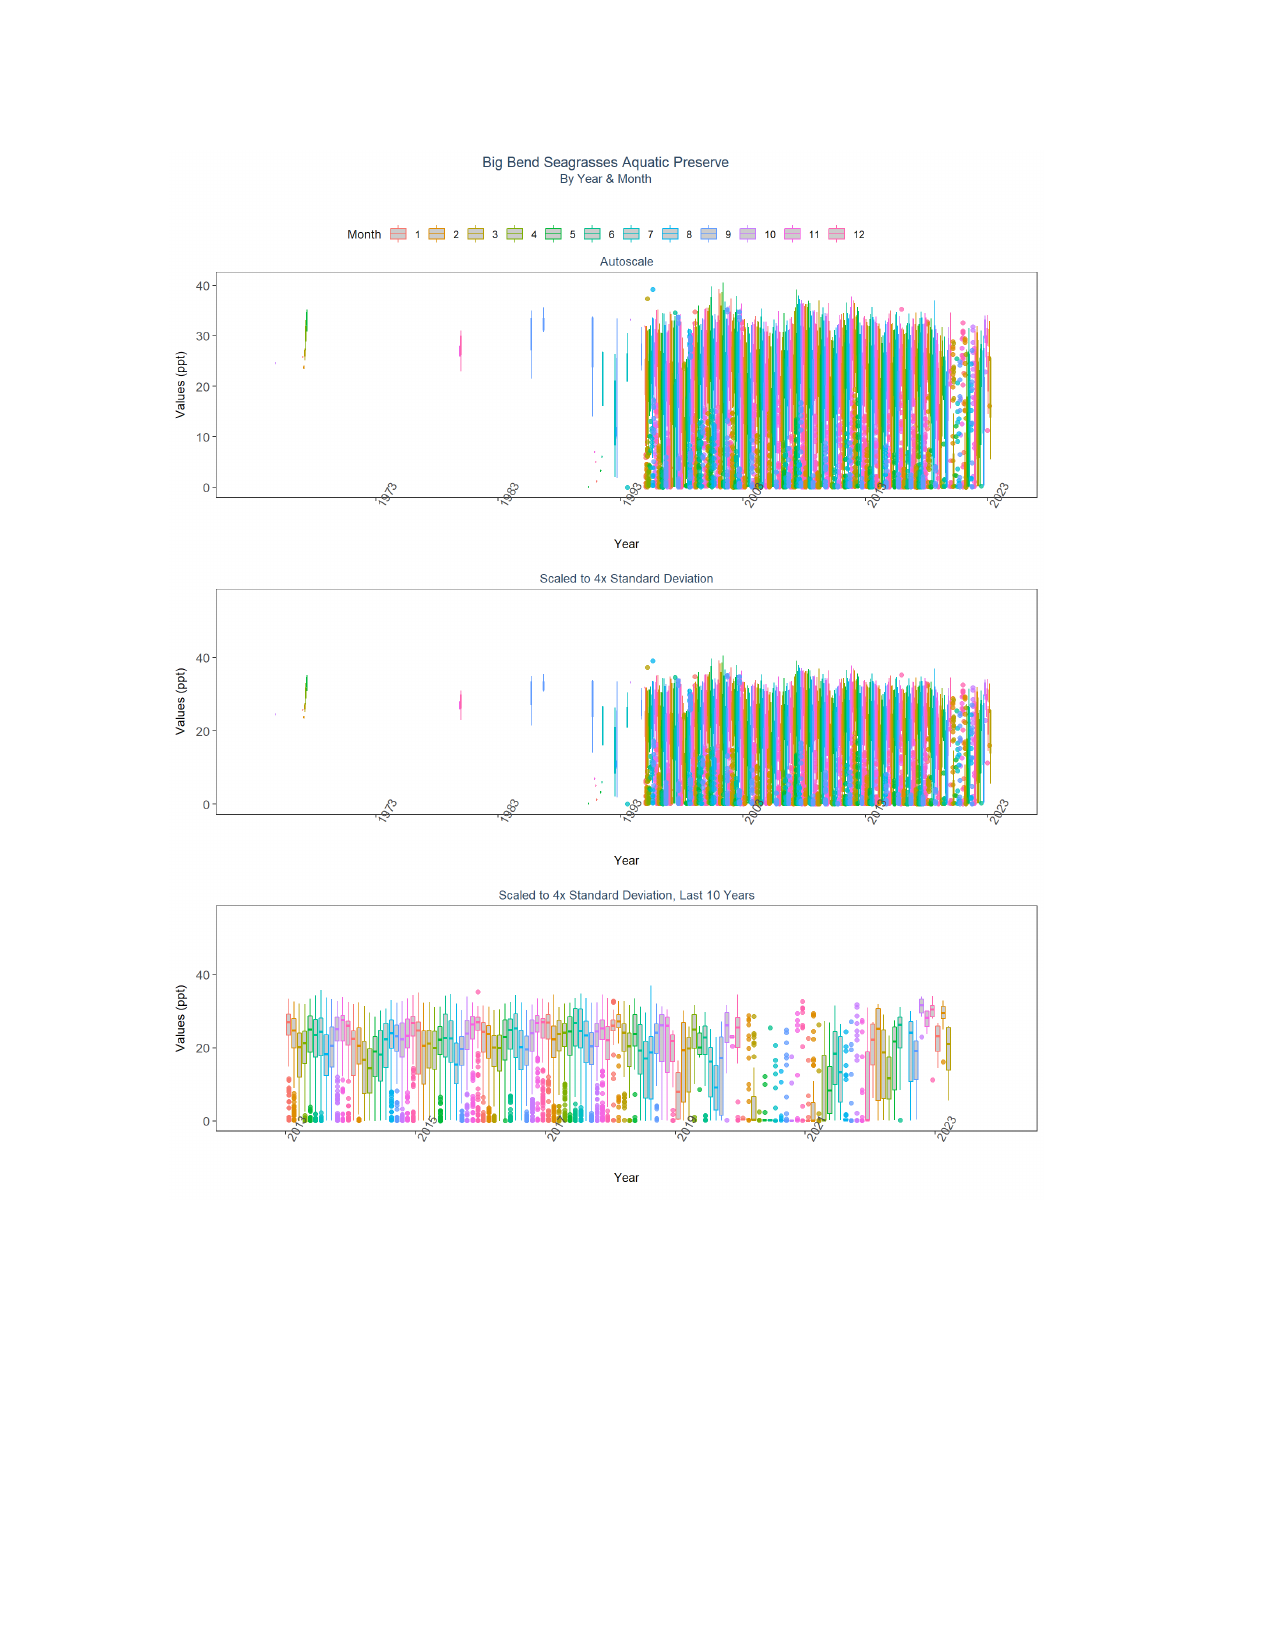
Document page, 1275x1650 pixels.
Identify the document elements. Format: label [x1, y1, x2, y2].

picture [168, 150, 1044, 1200]
